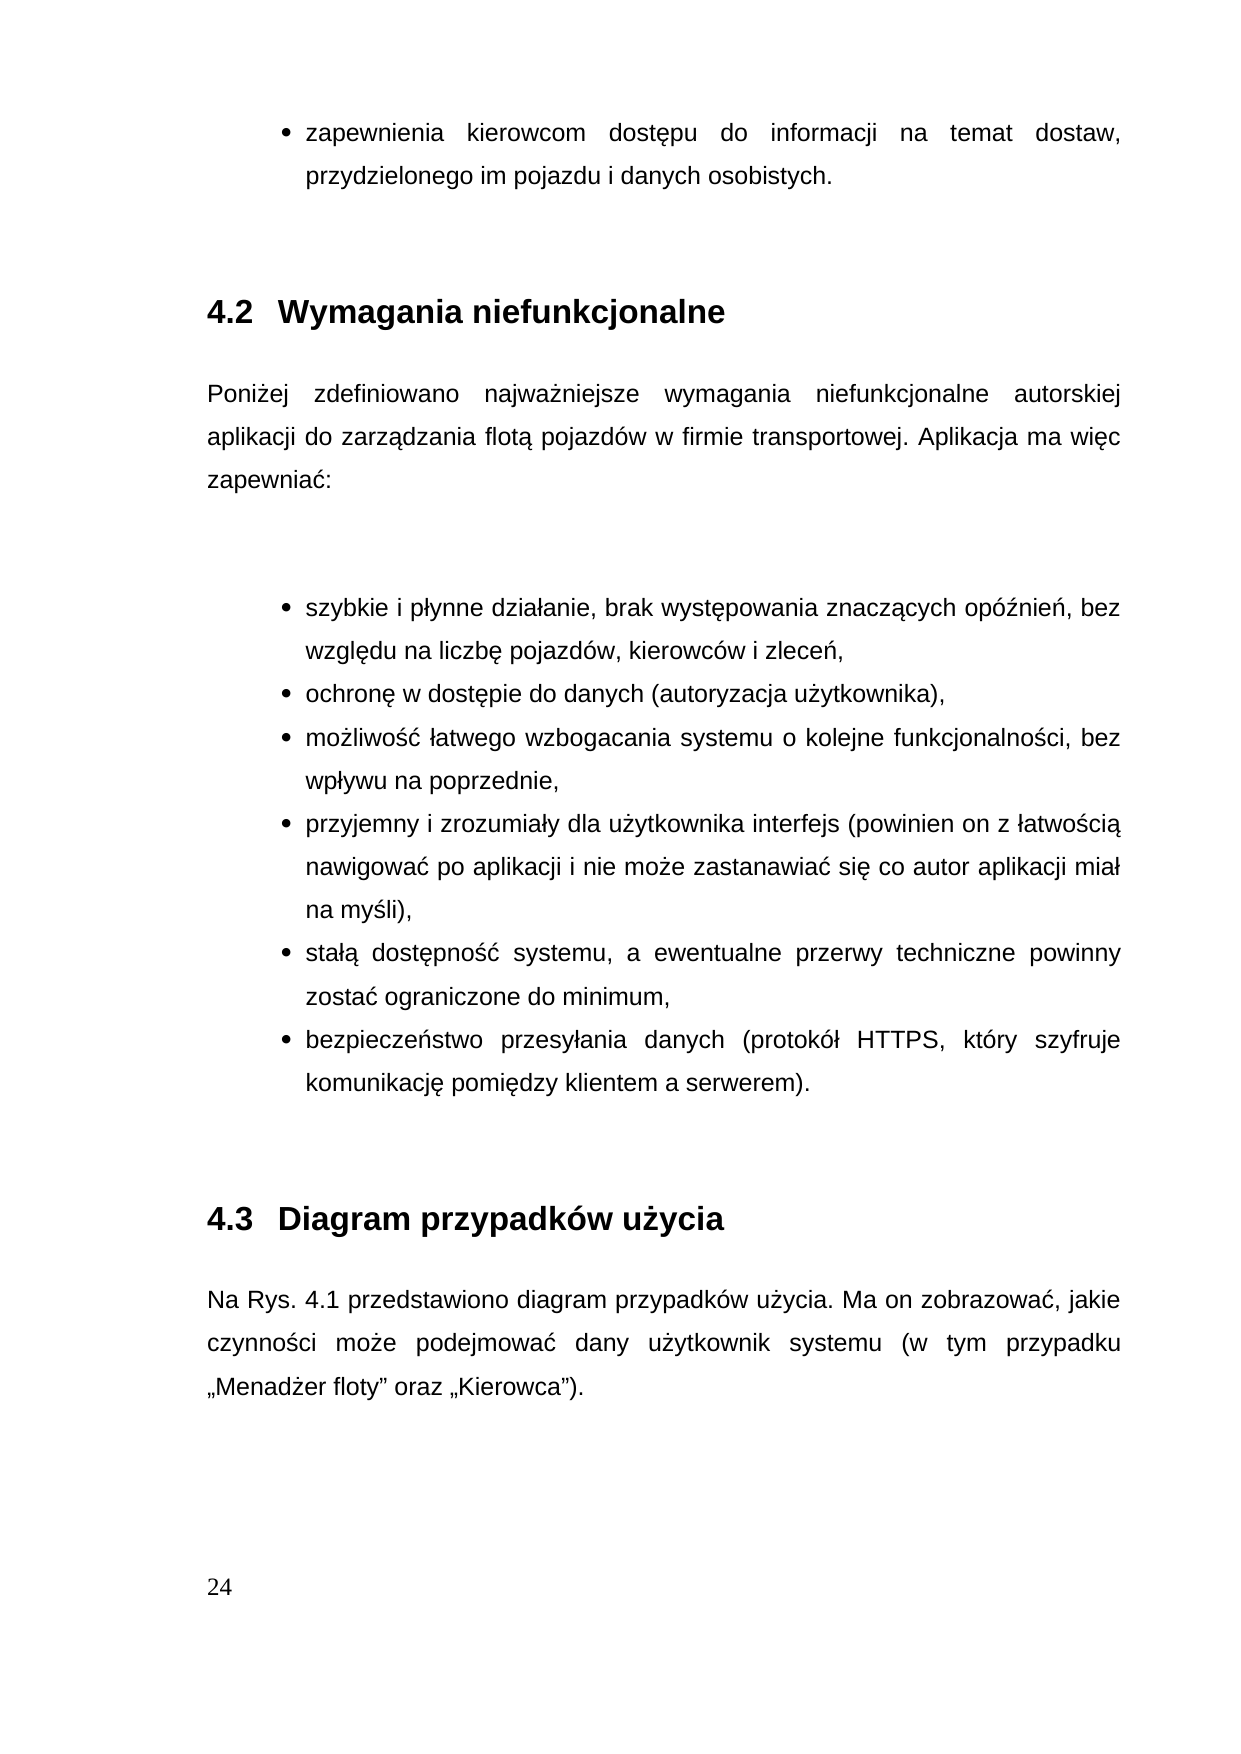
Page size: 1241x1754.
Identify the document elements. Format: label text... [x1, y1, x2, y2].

list możliwość łatwego wzbogacania systemu o kolejne funkcjonalności, bez wpływu na poprzednie, [282, 722, 1122, 794]
list przyjemny i zrozumiały dla użytkownika interfejs (powinien on z łatwością nawigować po aplikacji i nie może zastanawiać się co autor aplikacji miał na myśli), [282, 809, 1122, 924]
list bezpieczeństwo przesyłania danych (protokół HTTPS, który szyfruje komunikację pomiędzy klientem a serwerem). [282, 1025, 1122, 1097]
text Na Rys. 4.1 przedstawiono diagram przypadków użycia. Ma on zobrazować, jakie czynności może podejmować dany użytkownik systemu (w tym przypadku „Menadżer floty” oraz „Kierowca”). [207, 1285, 1122, 1400]
subtitle Wymagania niefunkcjonalne [207, 292, 1122, 330]
list szybkie i płynne działanie, brak występowania znaczących opóźnień, bez względu na liczbę pojazdów, kierowców i zleceń, [282, 593, 1122, 665]
text Poniżej zdefiniowano najważniejsze wymagania niefunkcjonalne autorskiej aplikacji do zarządzania flotą pojazdów w firmie transportowej. Aplikacja ma więc zapewniać: [207, 379, 1122, 494]
list zapewnienia kierowcom dostępu do informacji na temat dostaw, przydzielonego im pojazdu i danych osobistych. [282, 118, 1122, 190]
list ochronę w dostępie do danych (autoryzacja użytkownika), [282, 679, 1122, 708]
subtitle Diagram przypadków użycia [207, 1198, 1122, 1237]
list stałą dostępność systemu, a ewentualne przerwy techniczne powinny zostać ograniczone do minimum, [282, 938, 1122, 1010]
